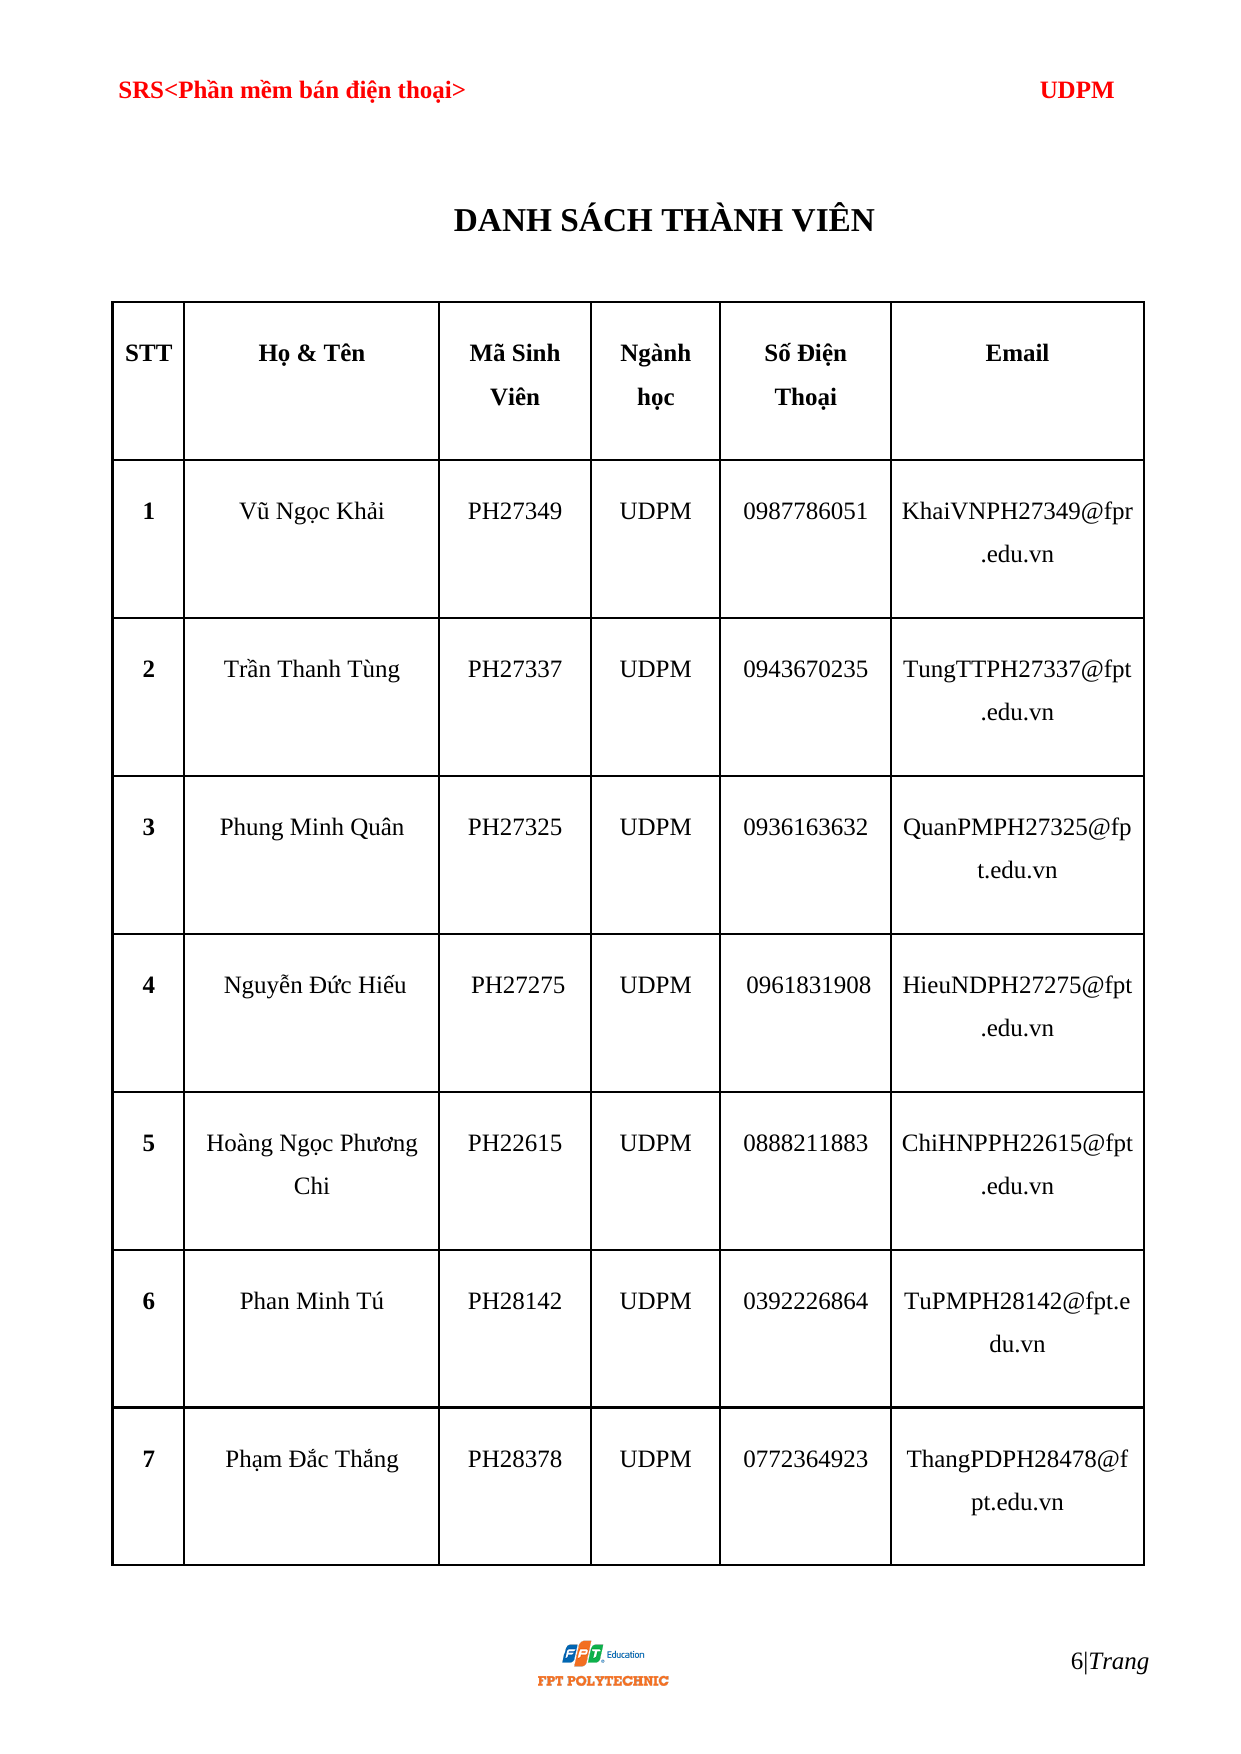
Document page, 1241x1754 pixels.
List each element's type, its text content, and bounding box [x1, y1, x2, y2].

table_cell PH28378 [440, 1409, 590, 1564]
table_cell 4 [114, 935, 183, 1091]
table_cell PH27349 [440, 461, 590, 617]
table_cell TuPMPH28142@fpt.edu.vn [892, 1251, 1143, 1406]
table_cell UDPM [592, 1409, 719, 1564]
table_cell Nguyễn Đức Hiếu [185, 935, 438, 1091]
table_cell QuanPMPH27325@fpt.edu.vn [892, 777, 1143, 933]
table_cell PH22615 [440, 1093, 590, 1248]
table_cell PH28142 [440, 1251, 590, 1406]
table_cell KhaiVNPH27349@fpr.edu.vn [892, 461, 1143, 617]
table_cell 0936163632 [721, 777, 890, 933]
table_header Ngành học [592, 303, 719, 459]
table_header Họ & Tên [185, 303, 438, 459]
table_cell Trần Thanh Tùng [185, 619, 438, 775]
table_cell 3 [114, 777, 183, 933]
table_cell ThangPDPH28478@fpt.edu.vn [892, 1409, 1143, 1564]
table_cell TungTTPH27337@fpt.edu.vn [892, 619, 1143, 775]
table_cell 0392226864 [721, 1251, 890, 1406]
table_cell 5 [114, 1093, 183, 1248]
table_header STT [114, 303, 183, 459]
table_header Số Điện Thoại [721, 303, 890, 459]
table_cell UDPM [592, 1093, 719, 1248]
table_cell 0772364923 [721, 1409, 890, 1564]
table_header Mã Sinh Viên [440, 303, 590, 459]
table_cell PH27325 [440, 777, 590, 933]
table_cell 2 [114, 619, 183, 775]
table_cell Vũ Ngọc Khải [185, 461, 438, 617]
table_cell UDPM [592, 777, 719, 933]
table_cell UDPM [592, 461, 719, 617]
table_cell 0961831908 [721, 935, 890, 1091]
table_cell Phung Minh Quân [185, 777, 438, 933]
table_cell 6 [114, 1251, 183, 1406]
table_cell UDPM [592, 935, 719, 1091]
table_cell Phạm Đắc Thắng [185, 1409, 438, 1564]
table_cell 0888211883 [721, 1093, 890, 1248]
table_cell 7 [114, 1409, 183, 1564]
table_cell ChiHNPPH22615@fpt.edu.vn [892, 1093, 1143, 1248]
table_cell UDPM [592, 1251, 719, 1406]
table_cell 0987786051 [721, 461, 890, 617]
table_cell 0943670235 [721, 619, 890, 775]
table_cell 1 [114, 461, 183, 617]
table_header Email [892, 303, 1143, 459]
table_cell PH27337 [440, 619, 590, 775]
title DANH SÁCH THÀNH VIÊN [177, 200, 1152, 239]
picture [533, 1634, 673, 1696]
table_cell Hoàng Ngọc Phương Chi [185, 1093, 438, 1248]
table_cell PH27275 [440, 935, 590, 1091]
table_cell HieuNDPH27275@fpt.edu.vn [892, 935, 1143, 1091]
table_cell Phan Minh Tú [185, 1251, 438, 1406]
table_cell UDPM [592, 619, 719, 775]
